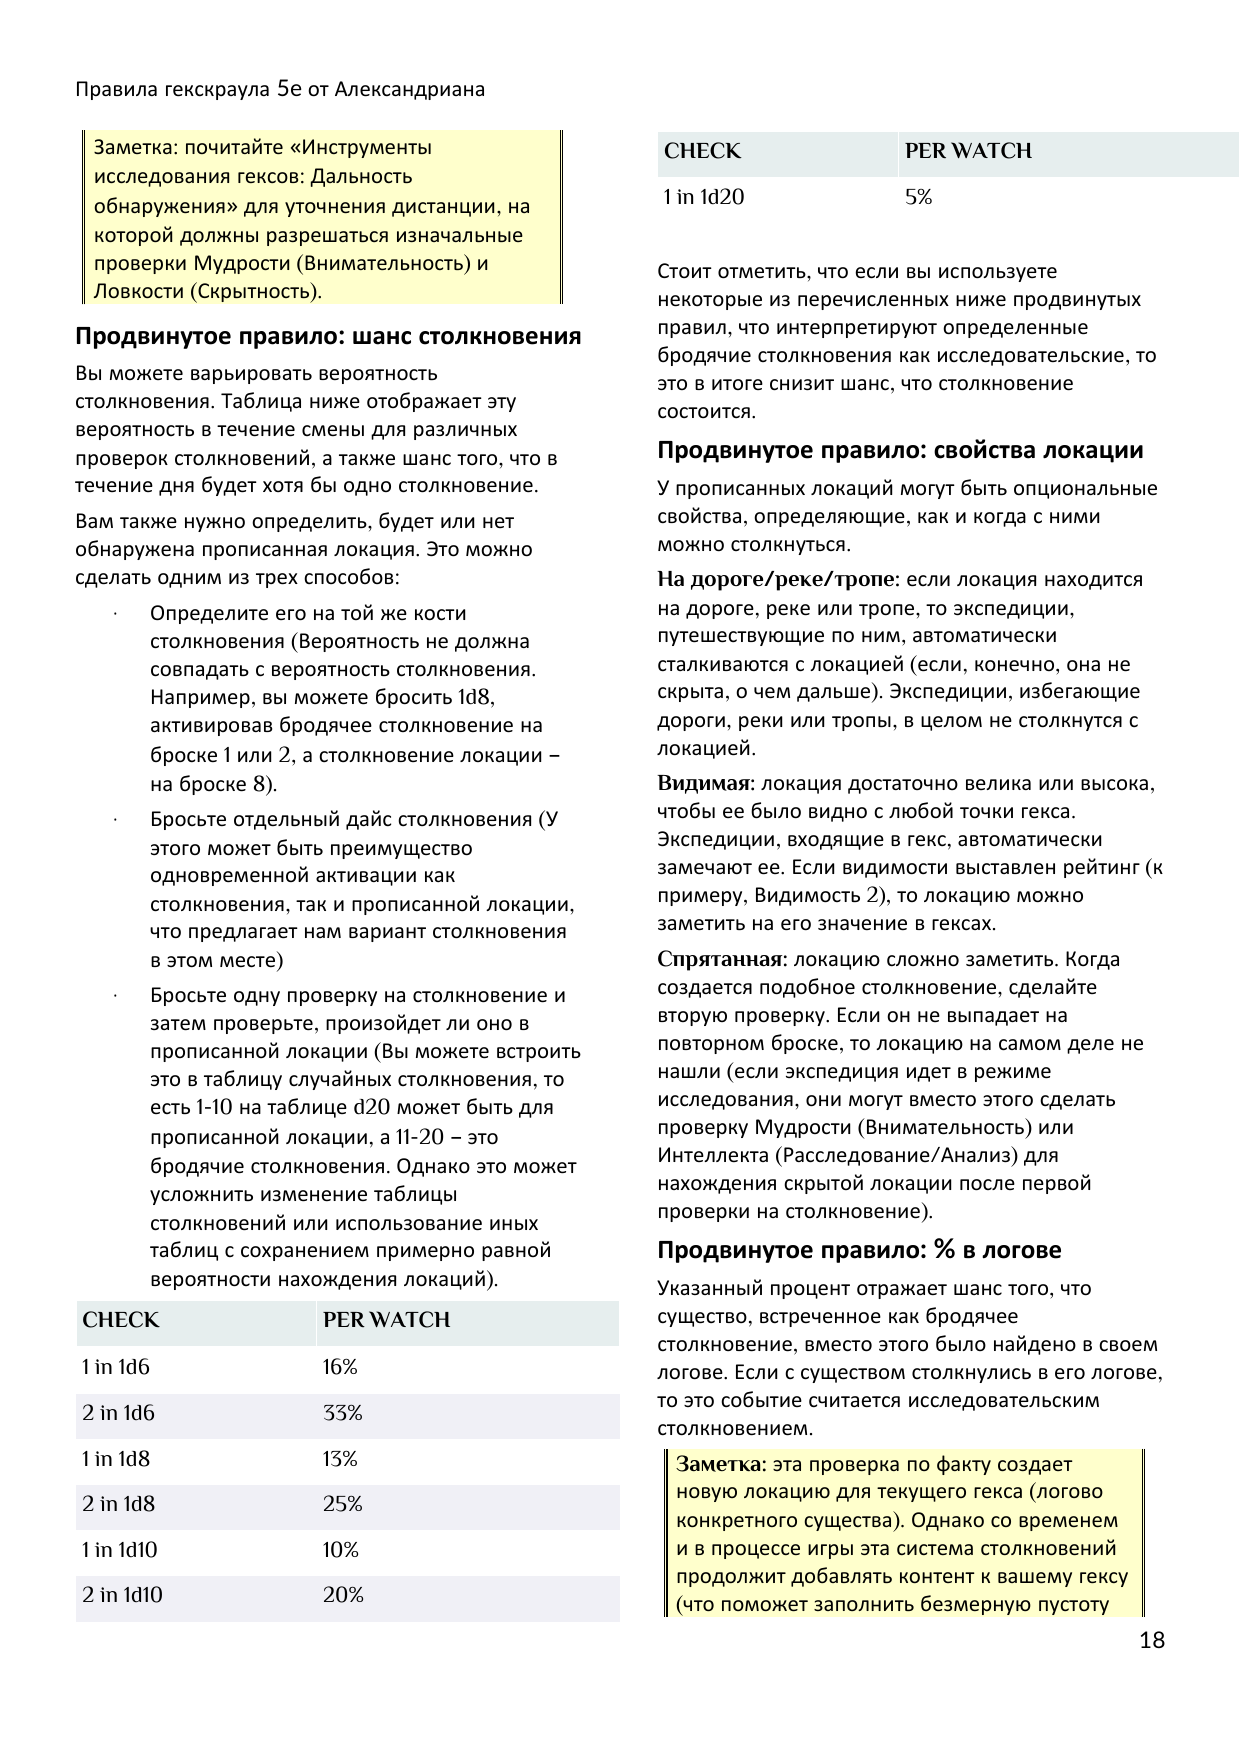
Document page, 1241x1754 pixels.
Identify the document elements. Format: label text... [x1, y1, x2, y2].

table_cell 2 in 1d8 [76, 1485, 317, 1530]
text Вы можете варьировать вероятность столкновения. Таблица ниже отображает эту вероятность в течение смены для различных проверок столкновений, а также шанс того, что в течение дня будет хотя бы одно столкновение. [75, 358, 583, 499]
table_cell 1 in 1d8 [76, 1439, 317, 1485]
text Заметка: почитайте «Инструменты исследования гексов: Дальность обнаружения» для уточнения дистанции, на которой должны разрешаться изначальные проверки Мудрости (Внимательность) и Ловкости (Скрытность). [85, 130, 560, 304]
table_cell 2 in 1d10 [76, 1576, 317, 1622]
table_cell 2 in 1d6 [76, 1394, 317, 1439]
table_cell 1 in 1d6 [76, 1348, 317, 1393]
subtitle Продвинутое правило: свойства локации [657, 432, 1165, 466]
list Бросьте отдельный дайс столкновения (У этого может быть преимущество одновременной активации как столкновения, так и прописанной локации, что предлагает нам вариант столкновения в этом месте) [112, 804, 583, 973]
table_cell 33% [317, 1394, 620, 1439]
list Бросьте одну проверку на столкновение и затем проверьте, произойдет ли оно в прописанной локации (Вы можете встроить это в таблицу случайных столкновения, то есть 1-10 на таблице d20 может быть для прописанной локации, а 11-20 – это бродячие столкновения. Однако это может усложнить изменение таблицы столкновений или использование иных таблиц с сохранением примерно равной вероятности нахождения локаций). [112, 980, 583, 1292]
table_cell 1 in 1d10 [76, 1530, 317, 1576]
text На дороге/реке/тропе: если локация находится на дороге, реке или тропе, то экспедиции, путешествующие по ним, автоматически сталкиваются с локацией (если, конечно, она не скрыта, о чем дальше). Экспедиции, избегающие дороги, реки или тропы, в целом не столкнутся с локацией. [657, 564, 1165, 761]
text Спрятанная: локацию сложно заметить. Когда создается подобное столкновение, сделайте вторую проверку. Если он не выпадает на повторном броске, то локацию на самом деле не нашли (если экспедиция идет в режиме исследования, они могут вместо этого сделать проверку Мудрости (Внимательность) или Интеллекта (Расследование/Анализ) для нахождения скрытой локации после первой проверки на столкновение). [657, 944, 1165, 1224]
table_cell 1 in 1d20 [658, 178, 898, 223]
table_header CHECK [77, 1301, 316, 1346]
text Указанный процент отражает шанс того, что существо, встреченное как бродячее столкновение, вместо этого было найдено в своем логове. Если с существом столкнулись в его логове, то это событие считается исследовательским столкновением. [657, 1273, 1165, 1441]
table_cell 13% [317, 1439, 620, 1485]
subtitle Продвинутое правило: шанс столкновения [75, 317, 583, 351]
subtitle Продвинутое правило: % в логове [657, 1232, 1165, 1266]
text У прописанных локаций могут быть опциональные свойства, определяющие, как и когда с ними можно столкнуться. [657, 473, 1165, 557]
table_cell 16% [317, 1348, 620, 1393]
table_header PER WATCH [899, 132, 1239, 177]
table_cell 10% [317, 1530, 620, 1576]
table_cell 5% [899, 179, 1240, 223]
list Определите его на той же кости столкновения (Вероятность не должна совпадать с вероятность столкновения. Например, вы можете бросить 1d8, активировав бродячее столкновение на броске 1 или 2, а столкновение локации – на броске 8). [112, 598, 583, 797]
table_cell 20% [317, 1576, 620, 1622]
table_cell 25% [317, 1485, 620, 1530]
text Видимая: локация достаточно велика или высока, чтобы ее было видно с любой точки гекса. Экспедиции, входящие в гекс, автоматически замечают ее. Если видимости выставлен рейтинг (к примеру, Видимость 2), то локацию можно заметить на его значение в гексах. [657, 768, 1165, 936]
text Стоит отметить, что если вы используете некоторые из перечисленных ниже продвинутых правил, что интерпретируют определенные бродячие столкновения как исследовательские, то это в итоге снизит шанс, что столкновение состоится. [657, 256, 1165, 424]
table_header CHECK [658, 132, 898, 177]
text Вам также нужно определить, будет или нет обнаружена прописанная локация. Это можно сделать одним из трех способов: [75, 506, 583, 590]
table_header PER WATCH [317, 1301, 619, 1346]
